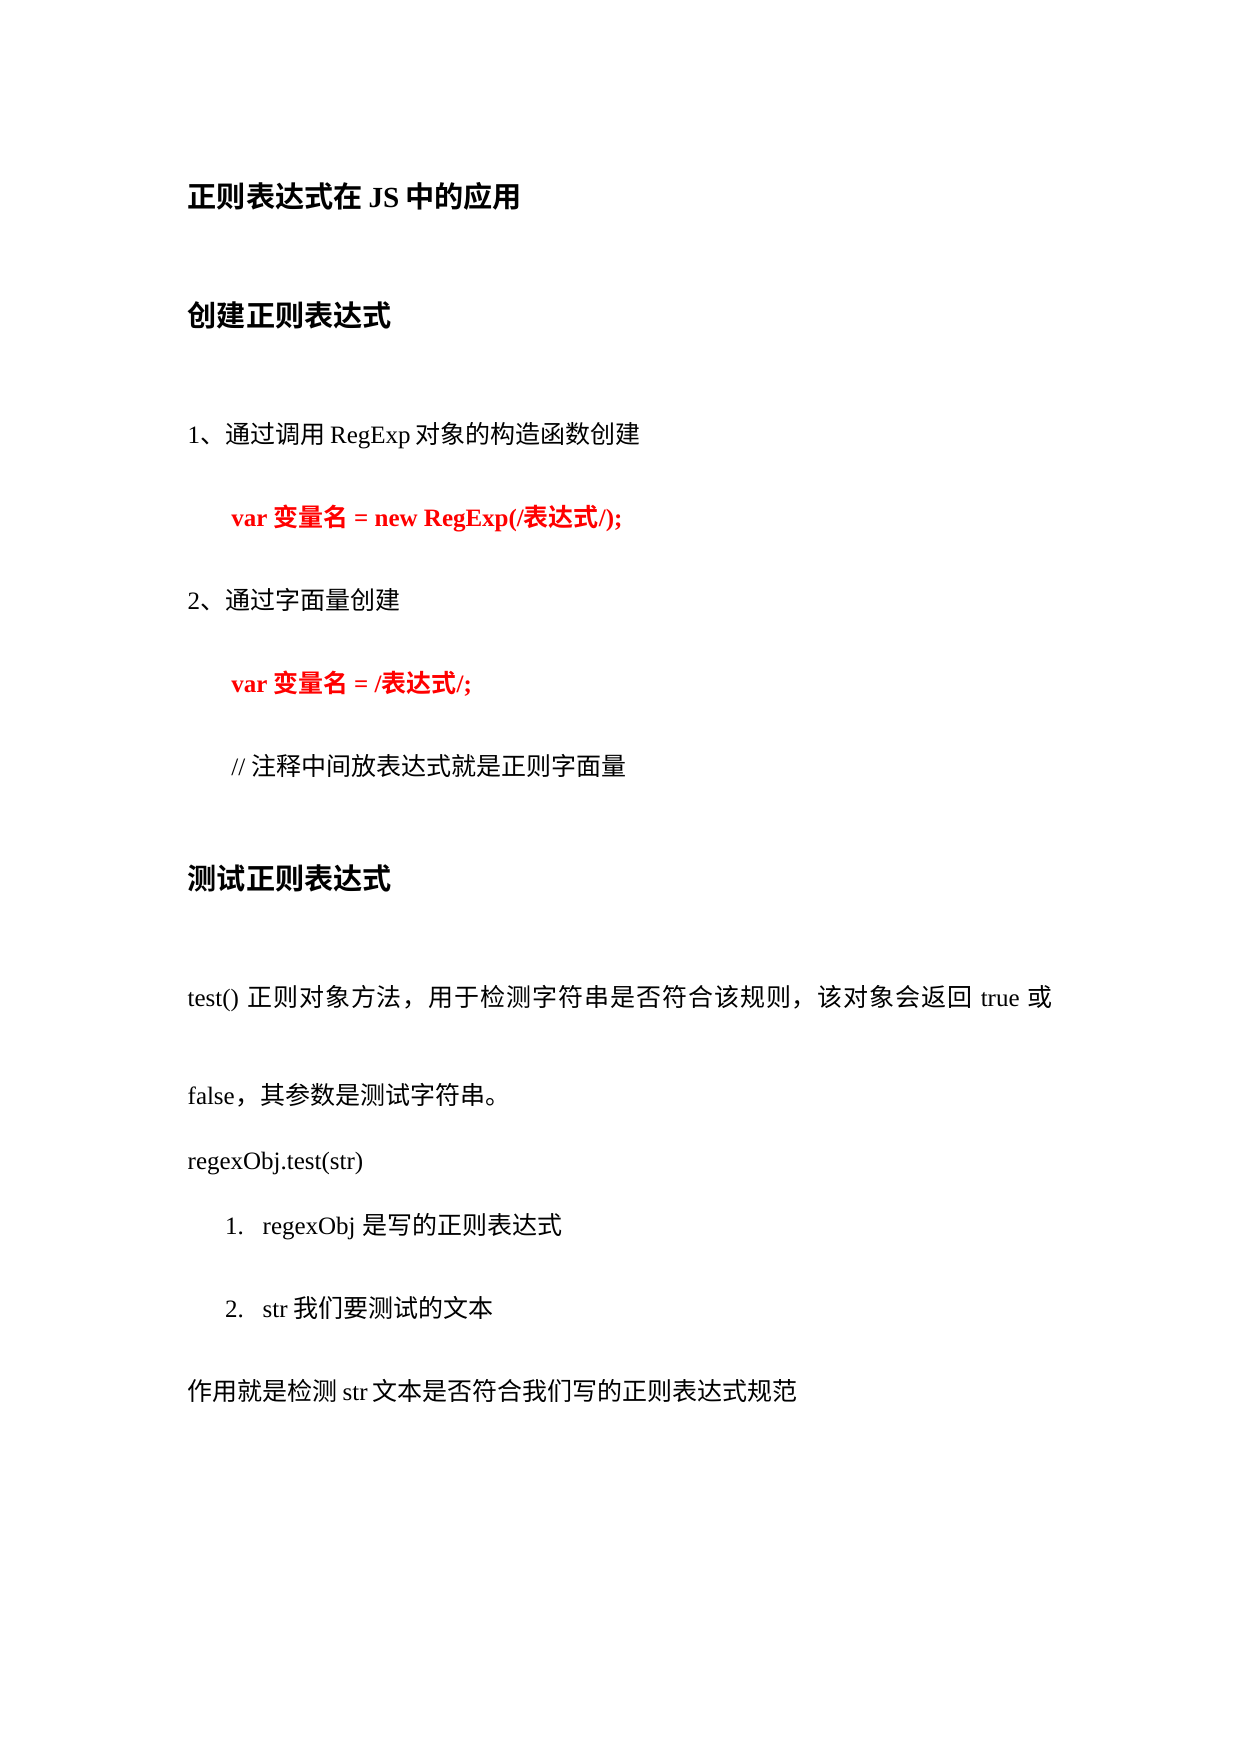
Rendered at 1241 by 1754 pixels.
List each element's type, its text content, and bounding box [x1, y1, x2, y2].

text // 注释中间放表达式就是正则字面量 [187, 732, 1053, 797]
text var 变量名 = /表达式/; [187, 649, 1053, 714]
text 作用就是检测str文本是否符合我们写的正则表达式规范 [187, 1357, 1053, 1422]
text regexObj.test(str) [187, 1144, 1053, 1176]
list str 我们要测试的文本 [225, 1274, 1053, 1339]
text 1、通过调用RegExp对象的构造函数创建 [187, 400, 1053, 465]
list regexObj 是写的正则表达式 [225, 1191, 1053, 1256]
text test() 正则对象方法，用于检测字符串是否符合该规则，该对象会返回 true 或 false，其参数是测试字符串。 [187, 963, 1053, 1126]
text 2、通过字面量创建 [187, 566, 1053, 631]
subtitle 正则表达式在JS中的应用 [187, 162, 1053, 227]
subtitle 测试正则表达式 [187, 844, 1053, 909]
text var 变量名 = new RegExp(/表达式/); [187, 483, 1053, 548]
subtitle 创建正则表达式 [187, 281, 1053, 346]
